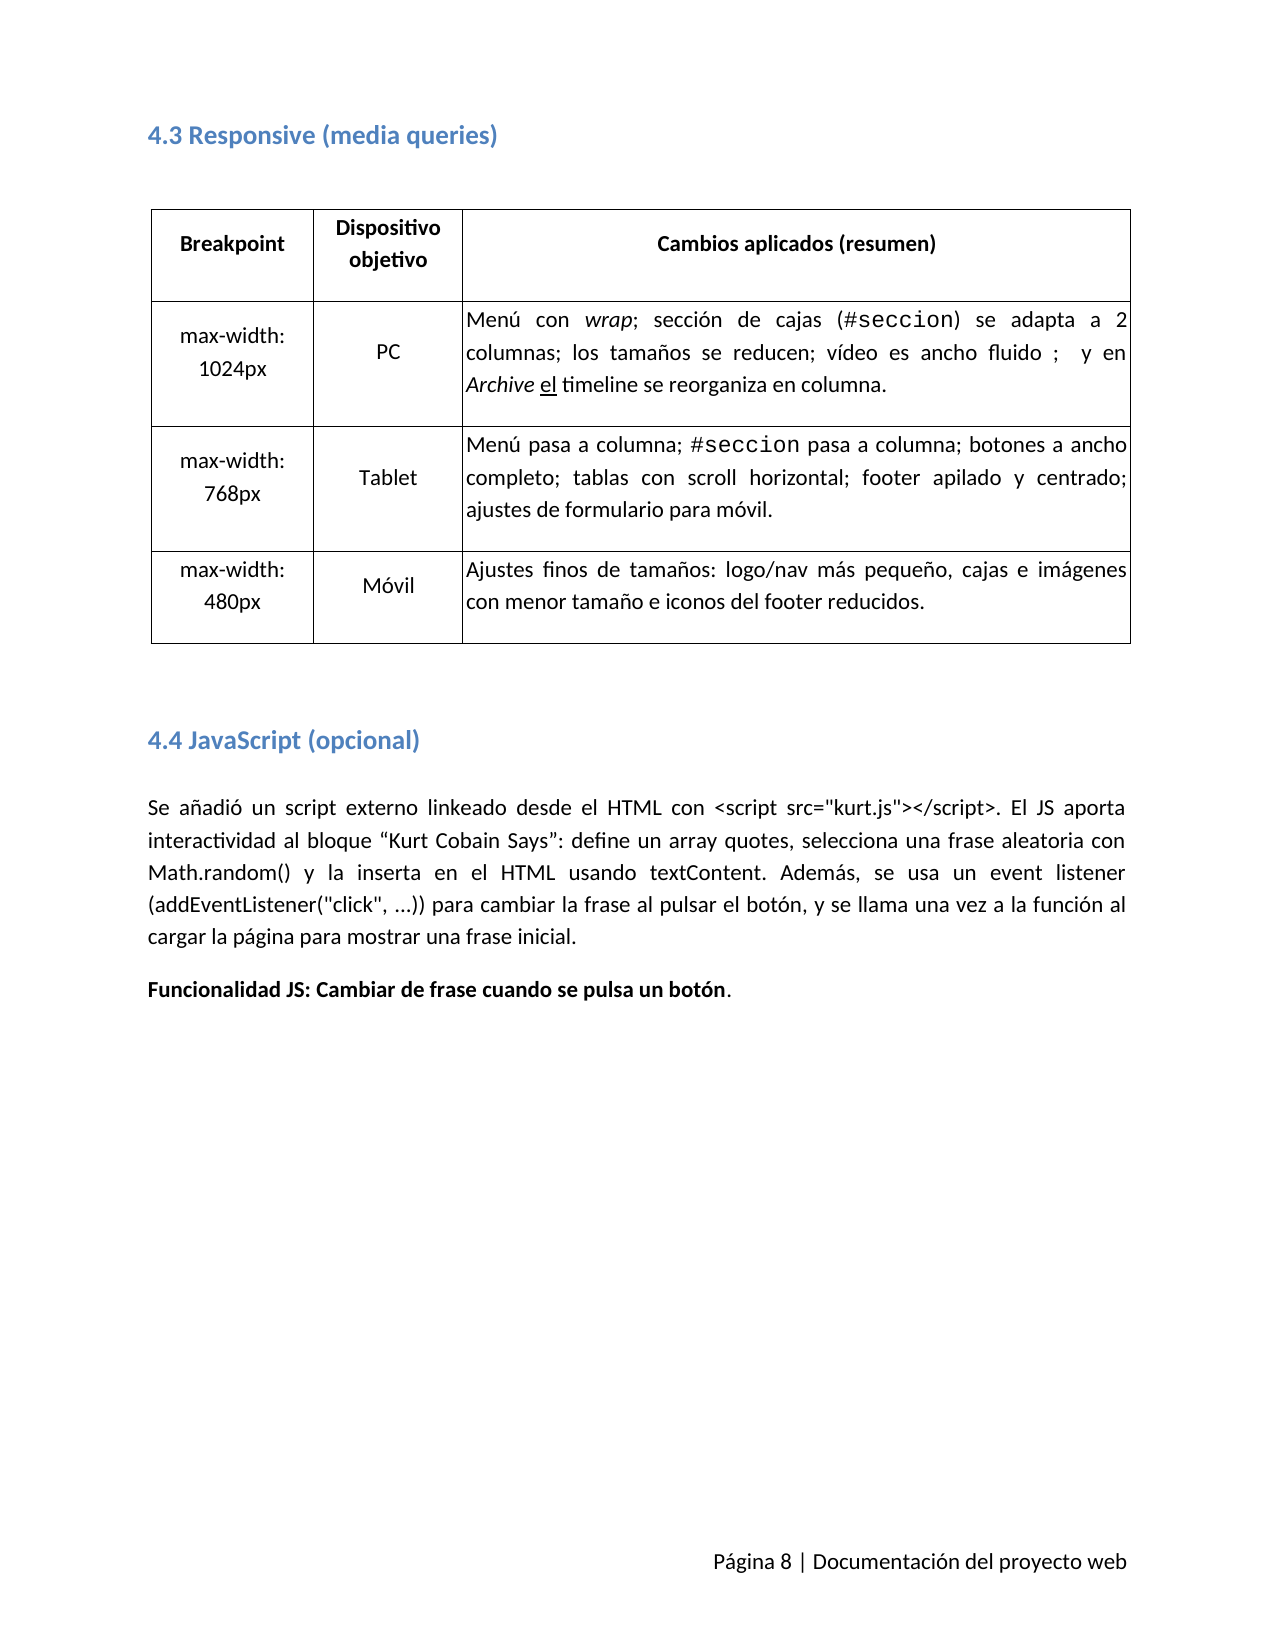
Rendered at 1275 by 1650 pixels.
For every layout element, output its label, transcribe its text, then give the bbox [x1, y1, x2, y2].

table_cell Menú pasa a columna; #seccion pasa a columna; botones a ancho completo; tablas con scroll horizontal; footer apilado y centrado; ajustes de formulario para móvil. [463, 427, 1130, 551]
table_cell Tablet [314, 427, 462, 551]
table_header Dispositivo objetivo [314, 210, 462, 301]
table_cell max-width: 480px [152, 552, 313, 643]
table_cell max-width: 1024px [152, 302, 313, 426]
table_cell PC [314, 302, 462, 426]
text Se añadió un script externo linkeado desde el HTML con <script src="kurt.js"></script>. El JS aporta interactividad al bloque “Kurt Cobain Says”: define un array quotes, selecciona una frase aleatoria con Math.random() y la inserta en el HTML usando textContent. Además, se usa un event listener (addEventListener("click", ...)) para cambiar la frase al pulsar el botón, y se llama una vez a la función al cargar la página para mostrar una frase inicial. [148, 761, 1127, 950]
table_cell Ajustes finos de tamaños: logo/nav más pequeño, cajas e imágenes con menor tamaño e iconos del footer reducidos. [463, 552, 1130, 643]
text Funcionalidad JS: Cambiar de frase cuando se pulsa un botón. [148, 975, 1127, 1003]
table_header Cambios aplicados (resumen) [463, 210, 1130, 301]
table_cell max-width: 768px [152, 427, 313, 551]
subtitle 4.3 Responsive (media queries) [148, 118, 1127, 151]
subtitle 4.4 JavaScript (opcional) [148, 723, 1127, 756]
table_header Breakpoint [152, 210, 313, 301]
table_cell Menú con wrap; sección de cajas (#seccion) se adapta a 2 columnas; los tamaños se reducen; vídeo es ancho fluido ; y en Archive el timeline se reorganiza en columna. [463, 302, 1130, 426]
table_cell Móvil [314, 552, 462, 643]
